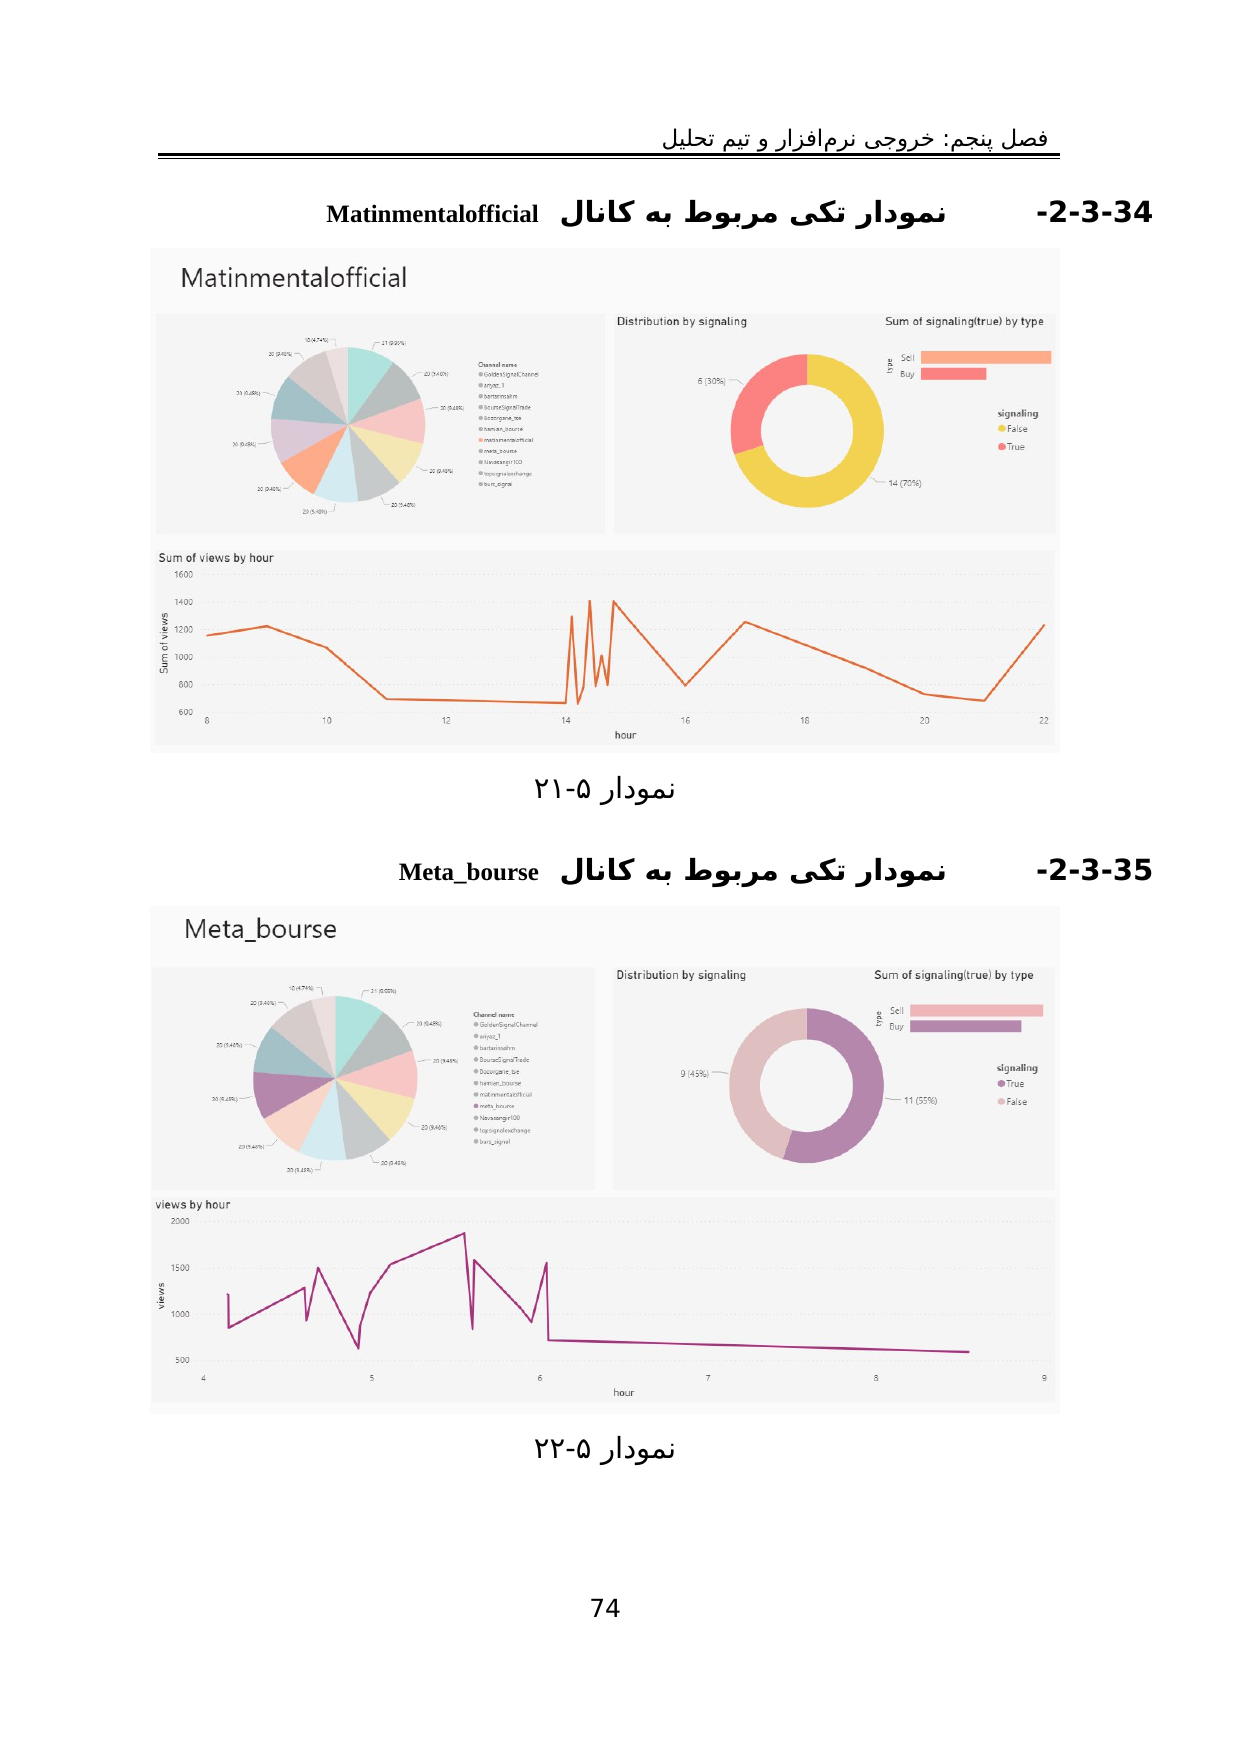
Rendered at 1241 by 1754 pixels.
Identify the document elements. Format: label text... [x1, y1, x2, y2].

text نمودار ۵-۲۲ [150, 1432, 1060, 1466]
picture [150, 248, 1060, 753]
picture [150, 906, 1060, 1414]
text نمودار ۵-۲۱ [150, 771, 1060, 805]
subtitle نمودار تکی مربوط به کانال Matinmentalofficial [150, 196, 1036, 229]
subtitle نمودار تکی مربوط به کانال Meta_bourse [150, 853, 1036, 887]
